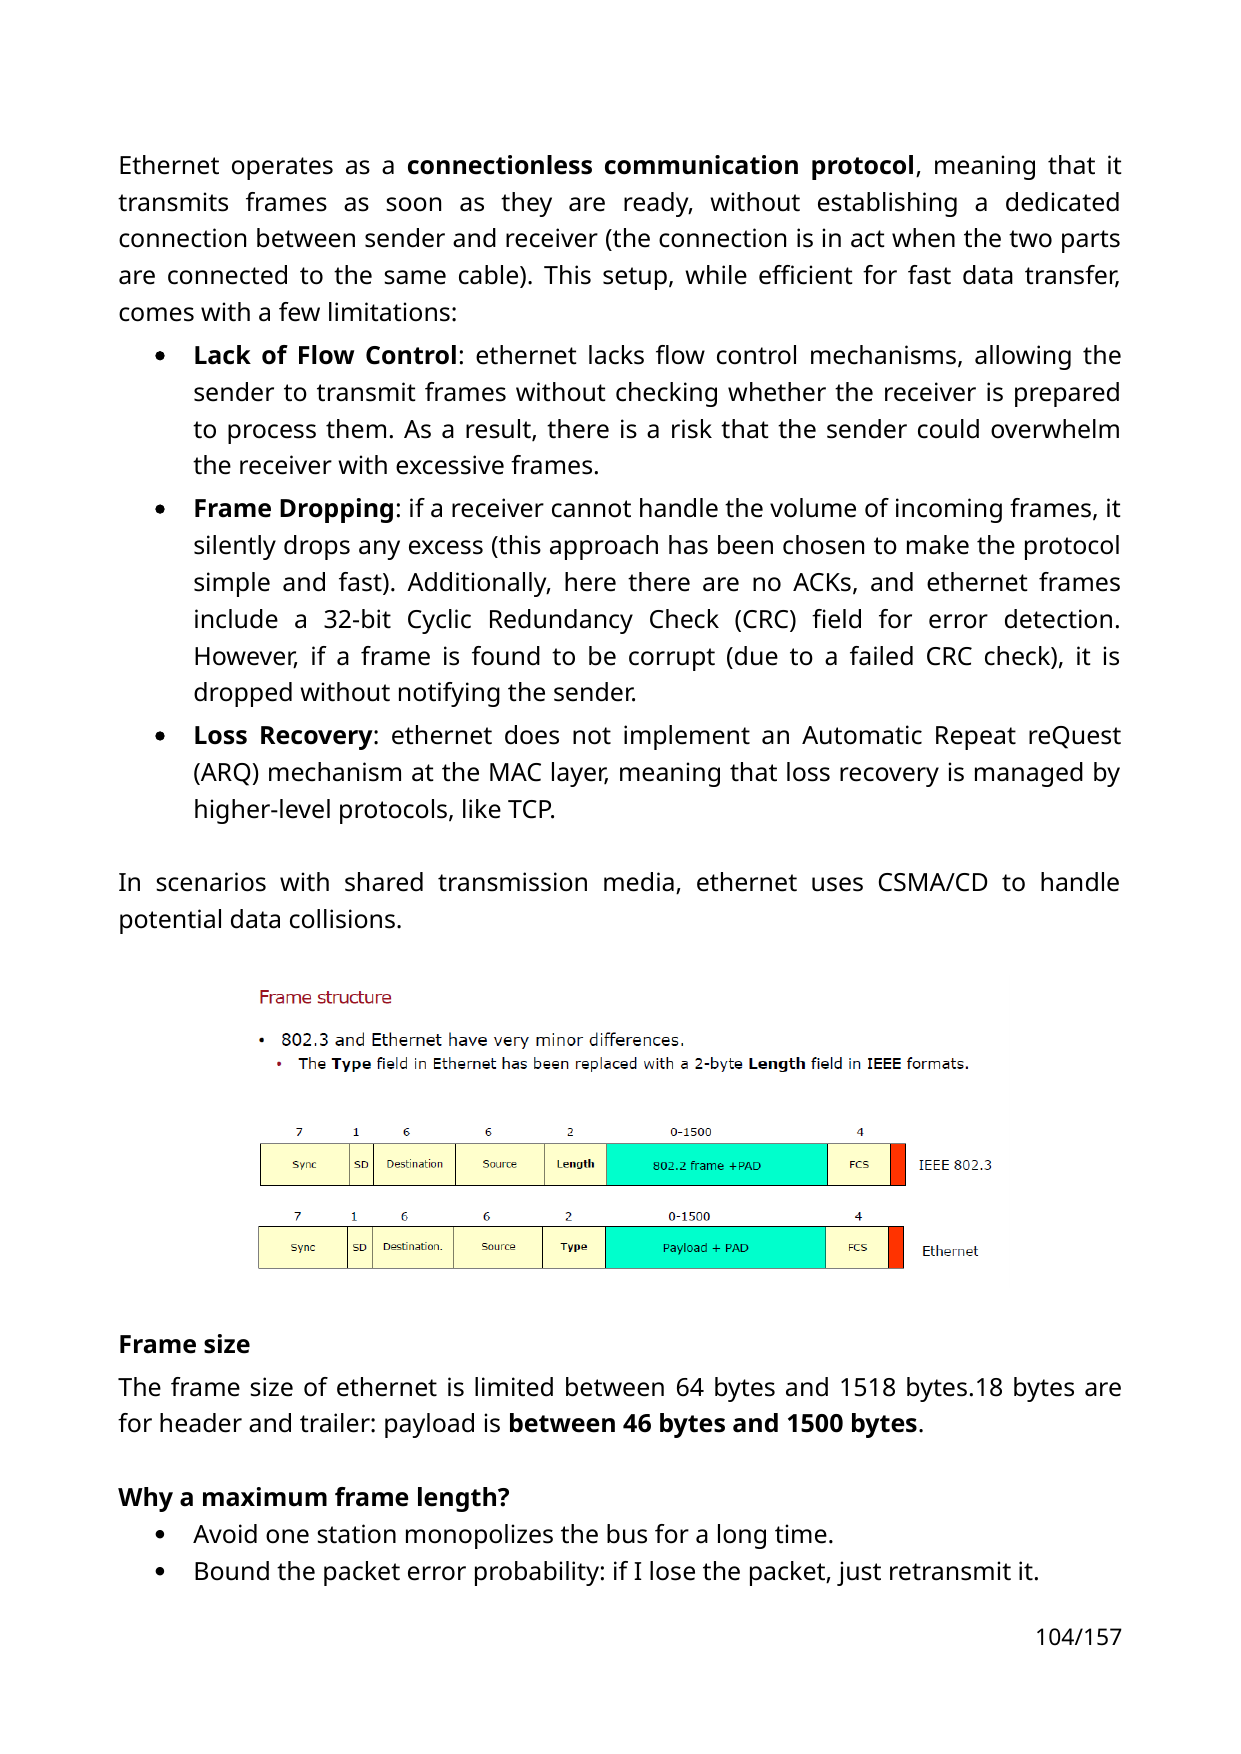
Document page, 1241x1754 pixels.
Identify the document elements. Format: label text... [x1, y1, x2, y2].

picture [230, 975, 1011, 1288]
list Bound the packet error probability: if I lose the packet, just retransmit it. [156, 1553, 1122, 1587]
list Frame Dropping: if a receiver cannot handle the volume of incoming frames, it silently drops any excess (this approach has been chosen to make the protocol simple and fast). Additionally, here there are no ACKs, and ethernet frames include a 32-bit Cyclic Redundancy Check (CRC) field for error detection. However, if a frame is found to be corrupt (due to a failed CRC check), it is dropped without notifying the sender. [156, 491, 1122, 709]
text Ethernet operates as a connectionless communication protocol, meaning that it transmits frames as soon as they are ready, without establishing a dedicated connection between sender and receiver (the connection is in act when the two parts are connected to the same cable). This setup, while efficient for fast data transfer, comes with a few limitations: [118, 148, 1122, 329]
text The frame size of ethernet is limited between 64 bytes and 1518 bytes.18 bytes are for header and trailer: payload is between 46 bytes and 1500 bytes. [118, 1369, 1122, 1440]
text Why a maximum frame length? [118, 1479, 1122, 1514]
list Avoid one station monopolizes the bus for a long time. [156, 1516, 1122, 1550]
text In scenarios with shared transmission media, ethernet uses CSMA/CD to handle potential data collisions. [118, 865, 1122, 936]
list Lack of Flow Control: ethernet lacks flow control mechanisms, allowing the sender to transmit frames without checking whether the receiver is prepared to process them. As a result, there is a risk that the sender could overwhelm the receiver with excessive frames. [156, 338, 1122, 482]
text Frame size [118, 1326, 1122, 1360]
list Loss Recovery: ethernet does not implement an Automatic Repeat reQuest (ARQ) mechanism at the MAC layer, meaning that loss recovery is managed by higher-level protocols, like TCP. [156, 718, 1122, 826]
